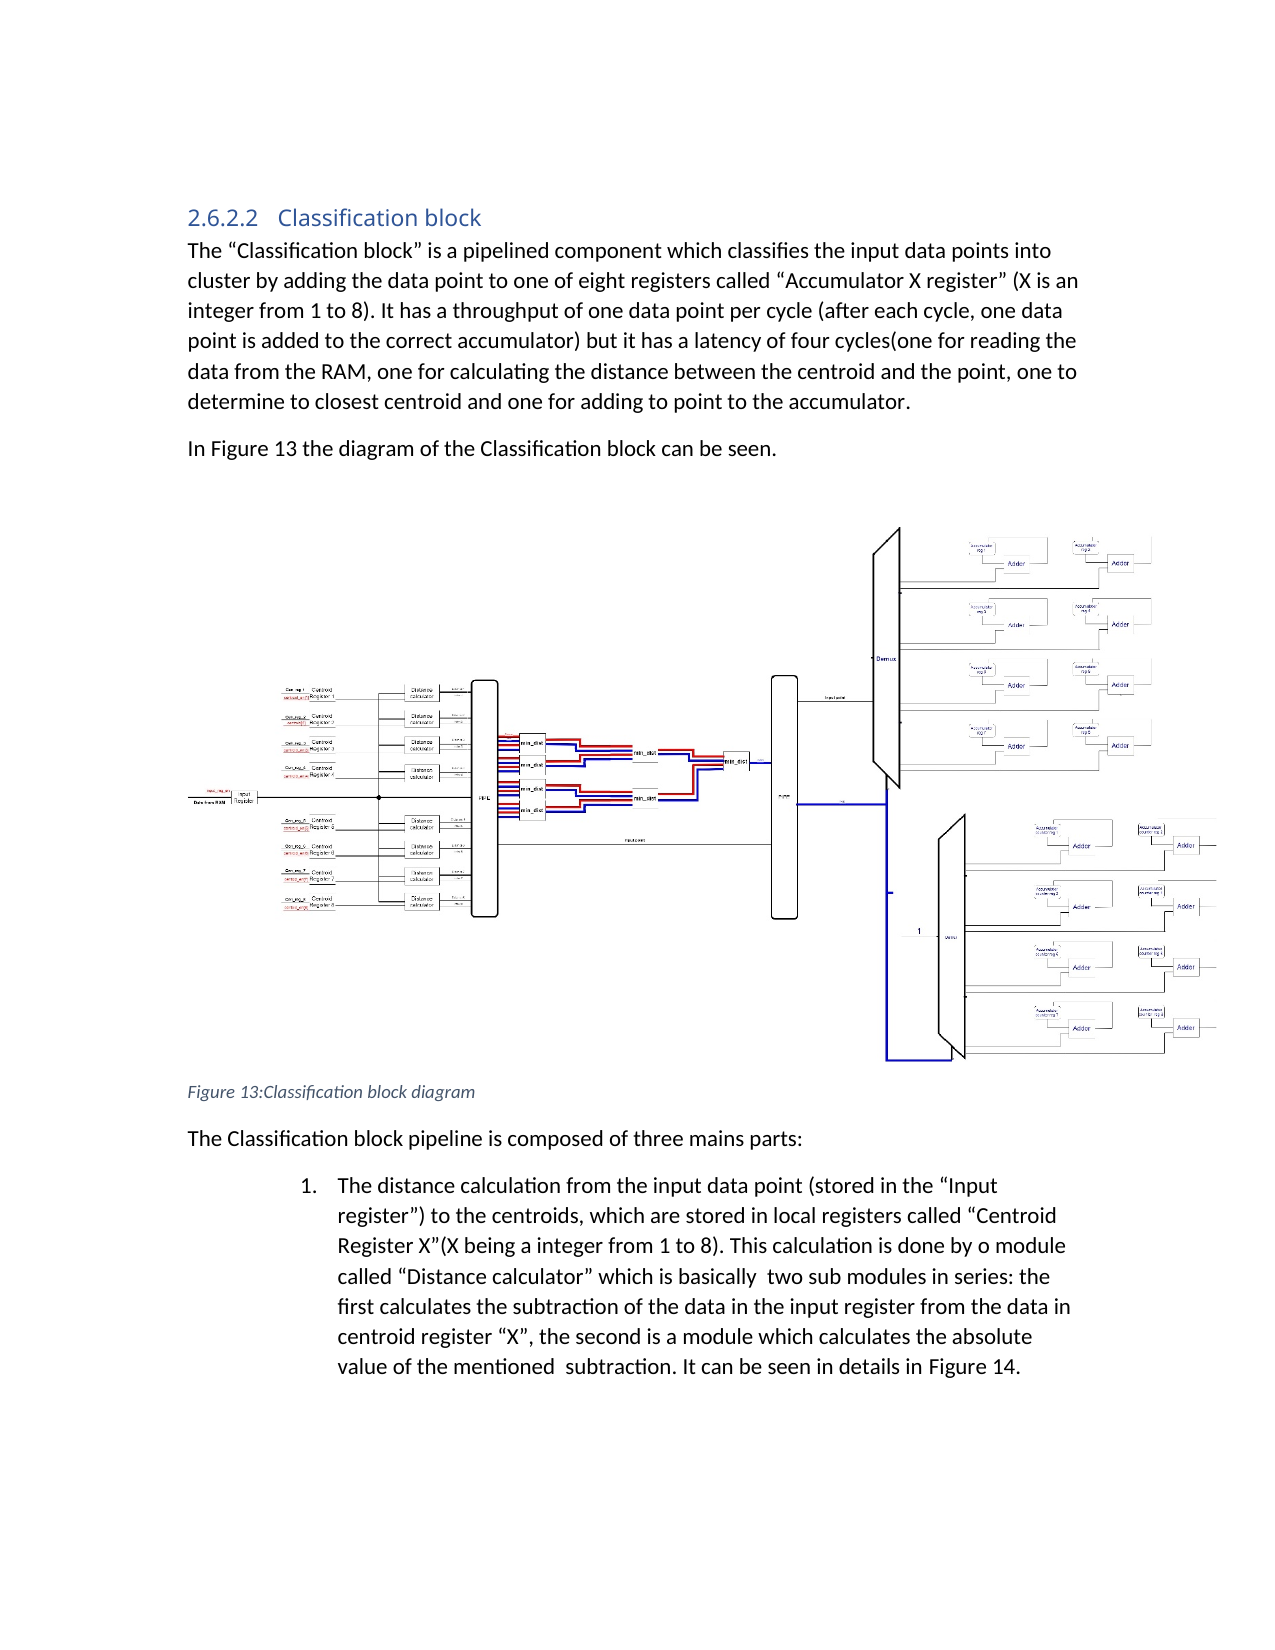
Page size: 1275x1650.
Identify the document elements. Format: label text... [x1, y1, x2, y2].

text In Figure 13 the diagram of the Classification block can be seen. [187, 434, 1087, 462]
list The distance calculation from the input data point (stored in the “Input register”) to the centroids, which are stored in local registers called “Centroid Register X”(X being a integer from 1 to 8). This calculation is done by o module called “Distance calculator” which is basically two sub modules in series: the first calculates the subtraction of the data in the input register from the data in centroid register “X”, the second is a module which calculates the absolute value of the mentioned subtraction. It can be seen in details in Figure 14. [300, 1171, 1087, 1381]
text The “Classification block” is a pipelined component which classifies the input data points into cluster by adding the data point to one of eight registers called “Accumulator X register” (X is an integer from 1 to 8). It has a throughput of one data point per cycle (after each cycle, one data point is added to the correct accumulator) but it has a latency of four cycles(one for reading the data from the RAM, one for calculating the distance between the centroid and the point, one to determine to closest centroid and one for adding to point to the accumulator. [187, 236, 1087, 415]
text The Classification block pipeline is composed of three mains parts: [187, 1124, 1087, 1152]
picture [187, 527, 1217, 1062]
subtitle Classification block [187, 202, 1087, 233]
